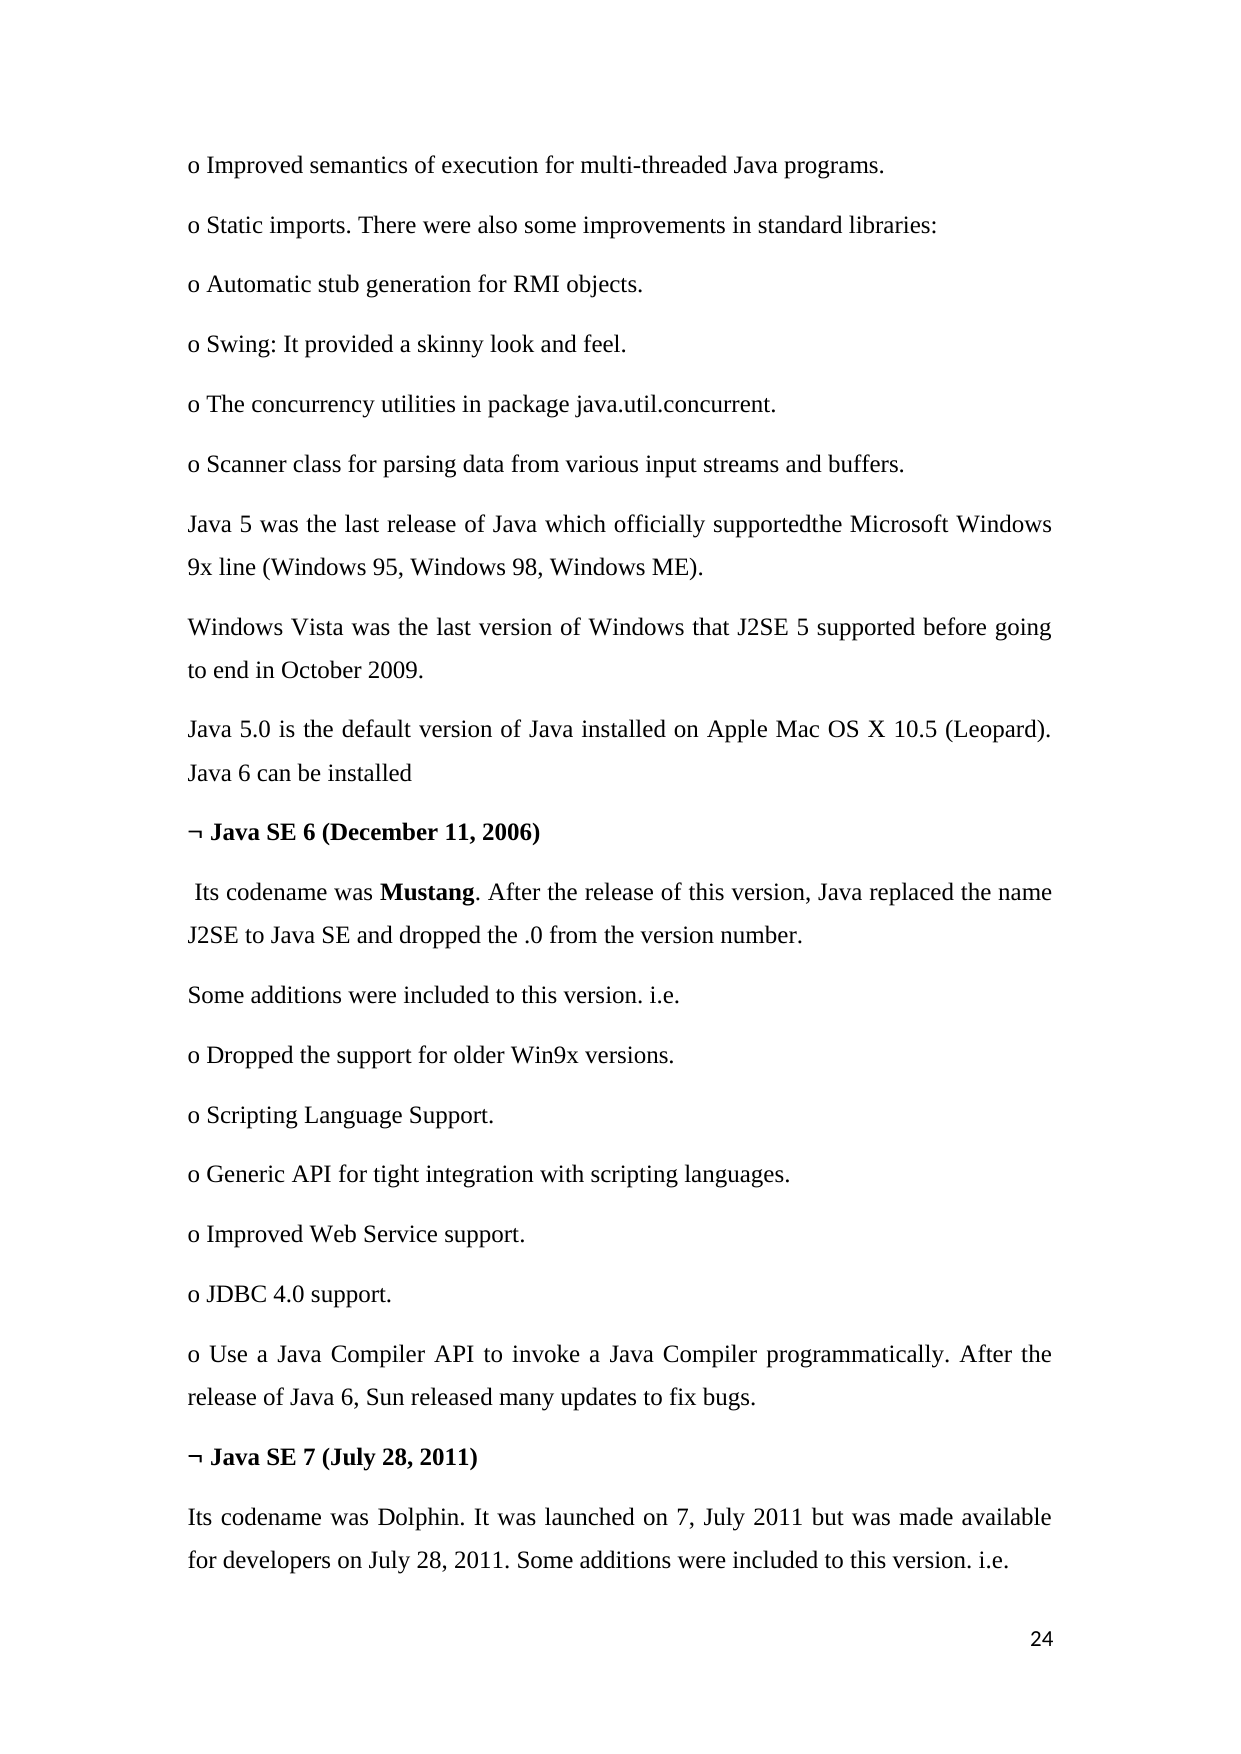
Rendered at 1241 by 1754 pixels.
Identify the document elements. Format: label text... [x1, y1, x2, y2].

text o Improved Web Service support. [187, 1219, 1053, 1248]
text o Scripting Language Support. [187, 1100, 1053, 1128]
text Windows Vista was the last version of Windows that J2SE 5 supported before going to end in October 2009. [187, 612, 1053, 683]
text Java 5 was the last release of Java which officially supportedthe Microsoft Windows 9x line (Windows 95, Windows 98, Windows ME). [187, 509, 1053, 581]
text o Automatic stub generation for RMI objects. [187, 269, 1053, 298]
text Its codename was Mustang. After the release of this version, Java replaced the name J2SE to Java SE and dropped the .0 from the version number. [187, 877, 1053, 949]
text o Dropped the support for older Win9x versions. [187, 1040, 1053, 1069]
text Java SE 6 (December 11, 2006) [187, 817, 1053, 846]
text o Scanner class for parsing data from various input streams and buffers. [187, 449, 1053, 478]
text o Use a Java Compiler API to invoke a Java Compiler programmatically. After the release of Java 6, Sun released many updates to fix bugs. [187, 1339, 1053, 1411]
text o The concurrency utilities in package java.util.concurrent. [187, 389, 1053, 418]
text o Improved semantics of execution for multi-threaded Java programs. [187, 150, 1053, 179]
text Its codename was Dolphin. It was launched on 7, July 2011 but was made available for developers on July 28, 2011. Some additions were included to this version. i.e. [187, 1502, 1053, 1573]
text o Swing: It provided a skinny look and feel. [187, 329, 1053, 358]
text o JDBC 4.0 support. [187, 1279, 1053, 1308]
text o Generic API for tight integration with scripting languages. [187, 1159, 1053, 1188]
text Java SE 7 (July 28, 2011) [187, 1442, 1053, 1471]
text Some additions were included to this version. i.e. [187, 980, 1053, 1009]
text o Static imports. There were also some improvements in standard libraries: [187, 210, 1053, 238]
text Java 5.0 is the default version of Java installed on Apple Mac OS X 10.5 (Leopard). Java 6 can be installed [187, 714, 1053, 786]
